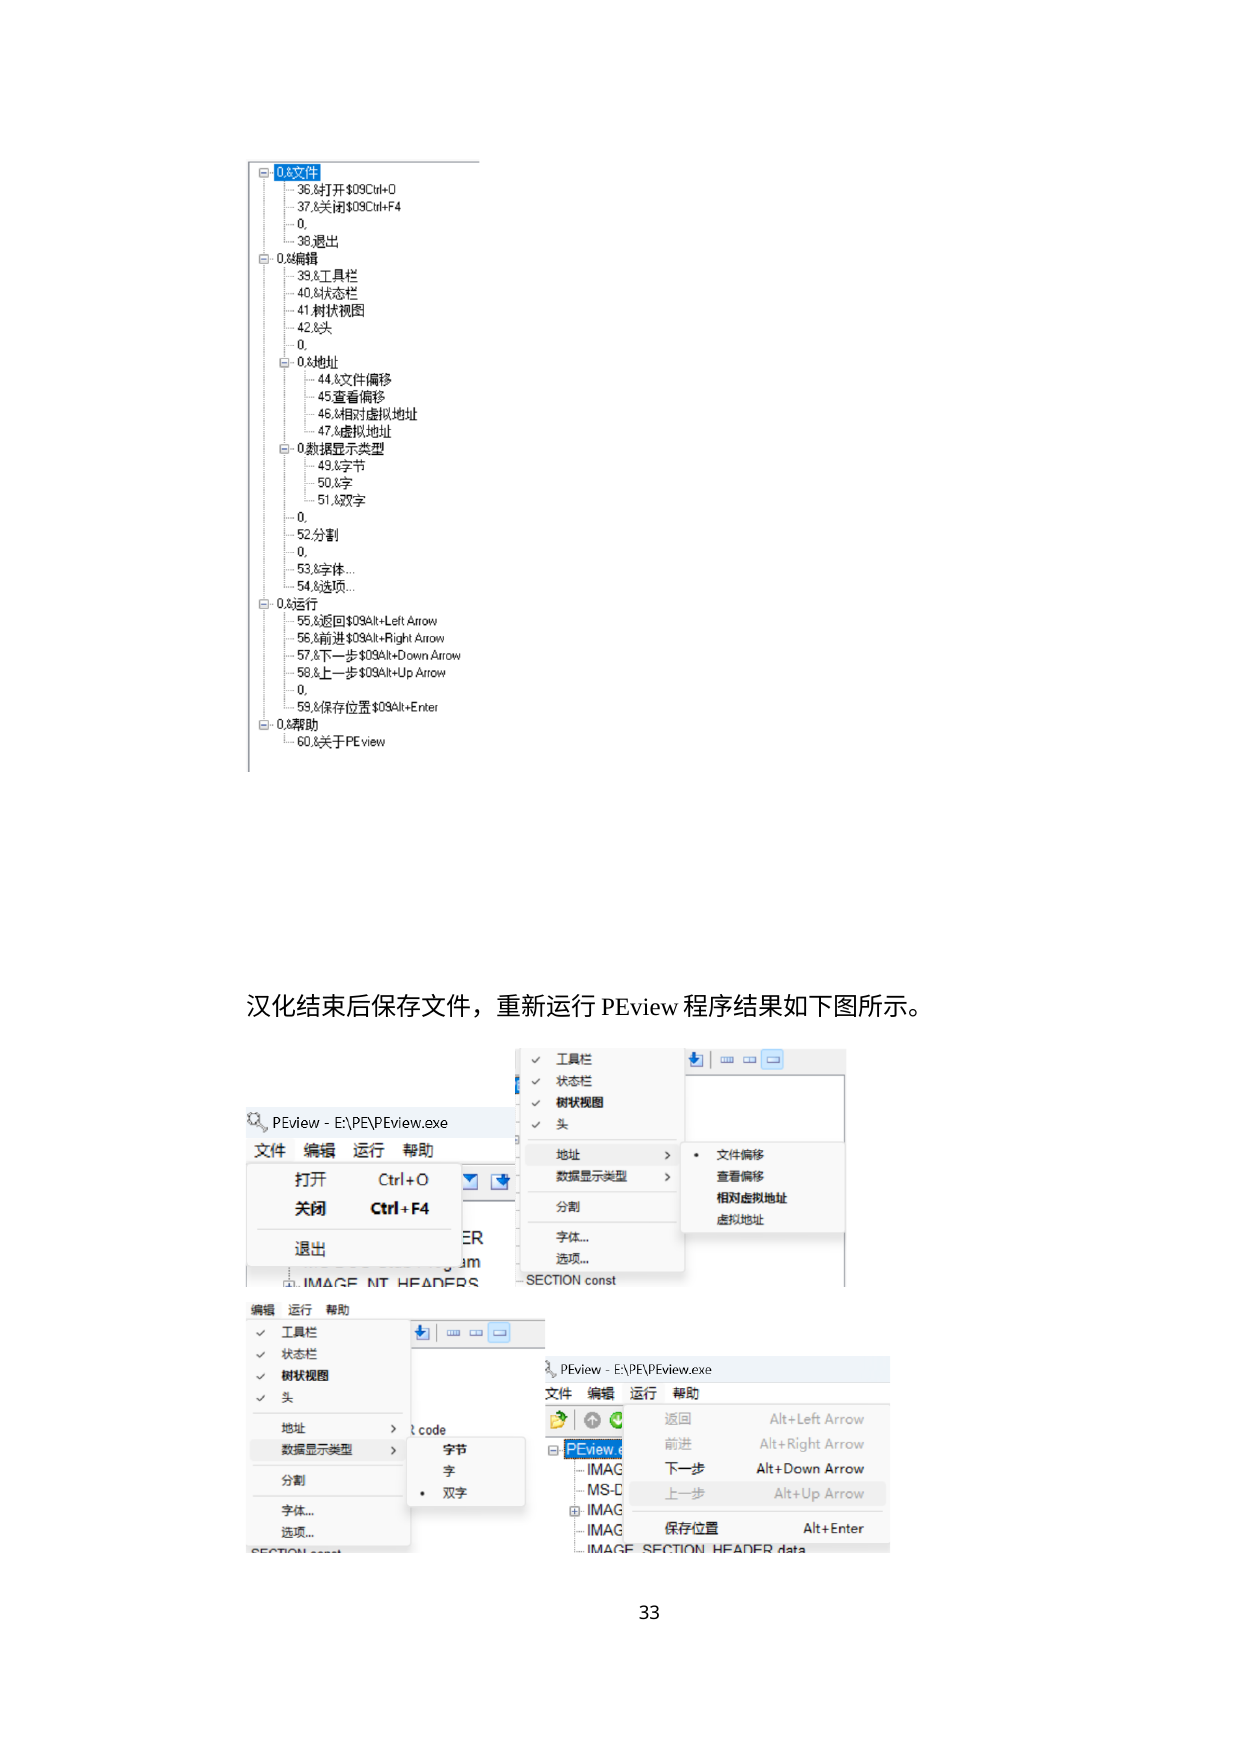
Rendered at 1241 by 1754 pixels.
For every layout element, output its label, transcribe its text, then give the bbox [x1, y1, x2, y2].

picture [245, 1302, 891, 1553]
text 汉化结束后保存文件，重新运行PEview程序结果如下图所示。 [187, 972, 1053, 1037]
picture [245, 1048, 847, 1287]
picture [245, 159, 480, 772]
